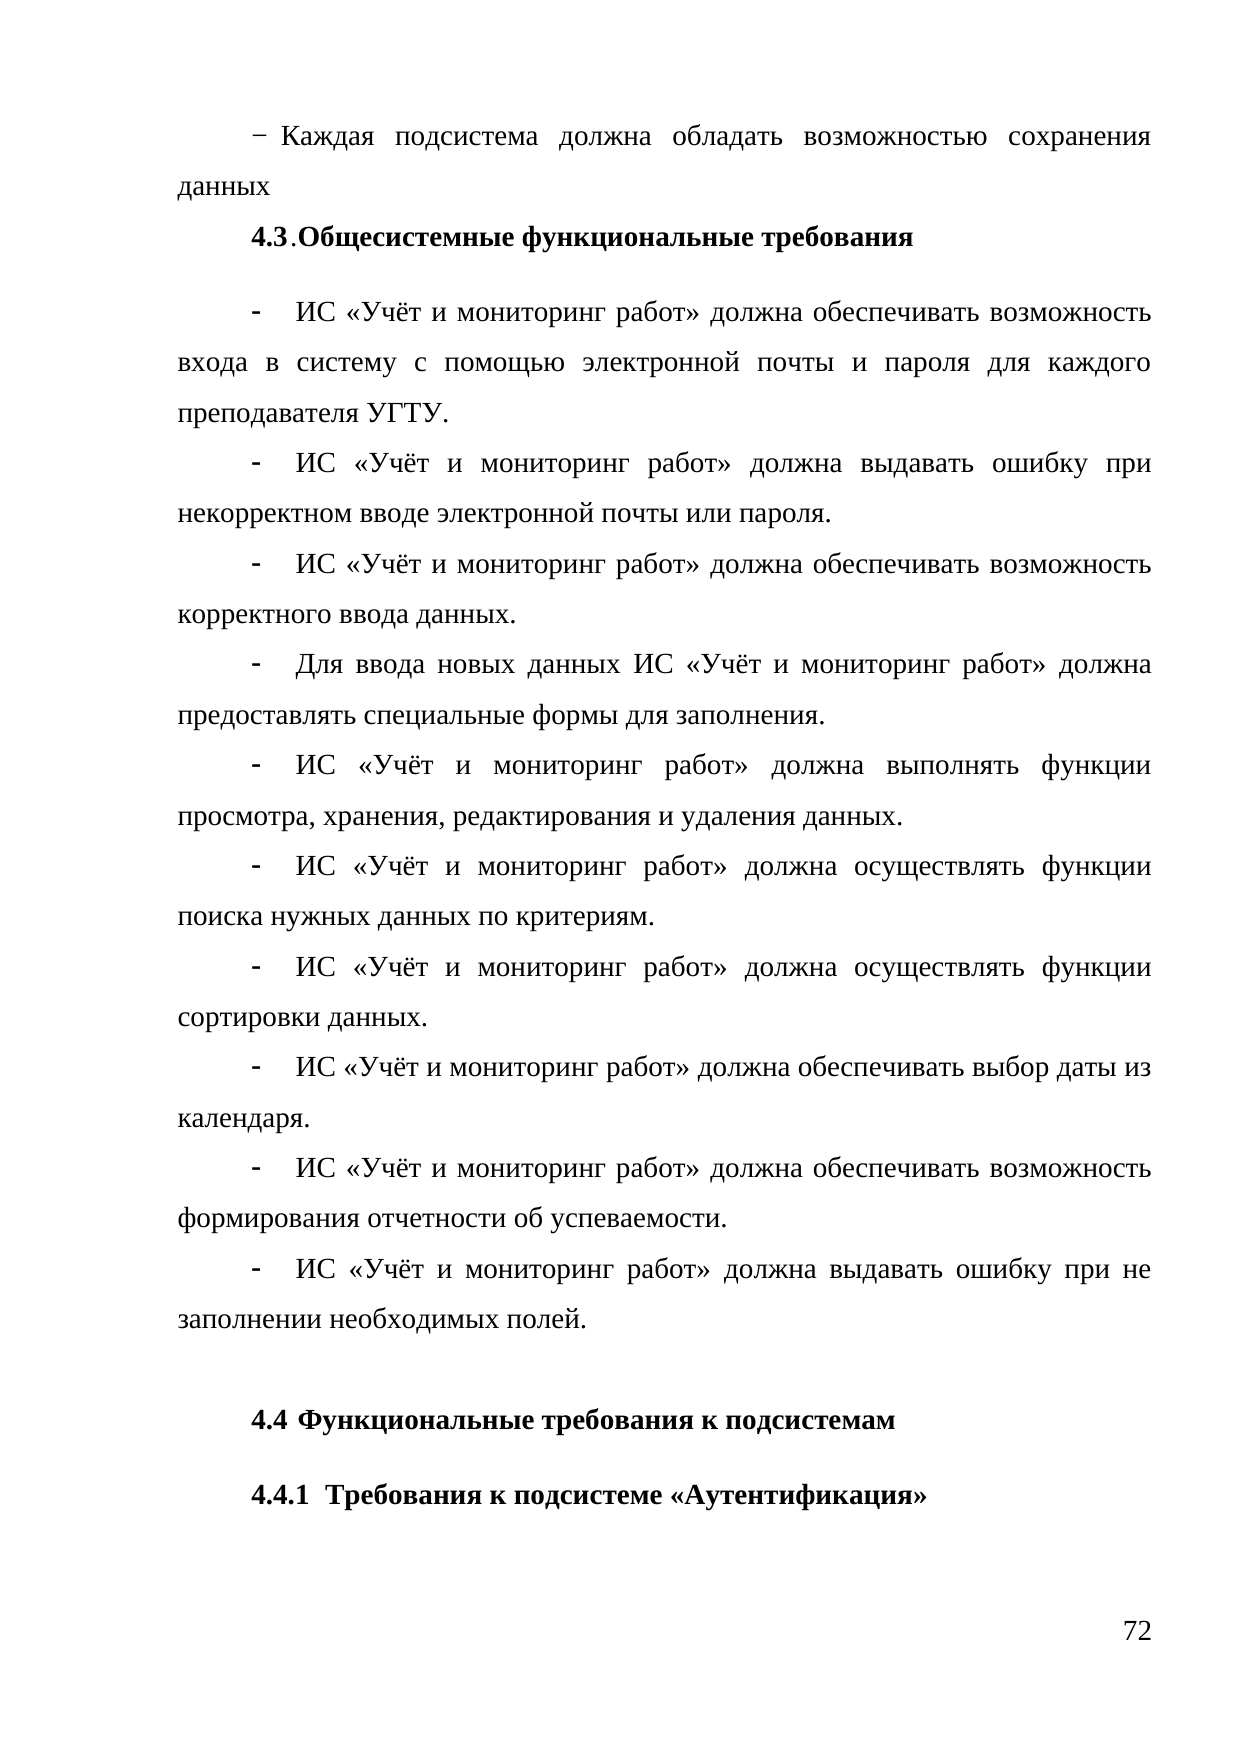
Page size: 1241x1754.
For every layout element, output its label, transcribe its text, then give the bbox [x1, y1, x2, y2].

list ИС «Учёт и мониторинг работ» должна обеспечивать возможность входа в систему с помощью электронной почты и пароля для каждого преподавателя УГТУ. [177, 294, 1152, 428]
list ИС «Учёт и мониторинг работ» должна выдавать ошибку при некорректном вводе электронной почты или пароля. [177, 445, 1152, 529]
list Требования к подсистеме «Аутентификация» [177, 1477, 1152, 1511]
list Каждая подсистема должна обладать возможностью сохранения данных [177, 118, 1152, 202]
list Функциональные требования к подсистемам [251, 1402, 1152, 1436]
list ИС «Учёт и мониторинг работ» должна обеспечивать возможность корректного ввода данных. [177, 546, 1152, 630]
list ИС «Учёт и мониторинг работ» должна осуществлять функции поиска нужных данных по критериям. [177, 848, 1152, 932]
list ИС «Учёт и мониторинг работ» должна осуществлять функции сортировки данных. [177, 949, 1152, 1033]
list ИС «Учёт и мониторинг работ» должна обеспечивать выбор даты из календаря. [177, 1049, 1152, 1133]
list ИС «Учёт и мониторинг работ» должна обеспечивать возможность формирования отчетности об успеваемости. [177, 1150, 1152, 1234]
list .Общесистемные функциональные требования [297, 219, 1152, 252]
list Для ввода новых данных ИС «Учёт и мониторинг работ» должна предоставлять специальные формы для заполнения. [177, 647, 1152, 731]
list ИС «Учёт и мониторинг работ» должна выдавать ошибку при не заполнении необходимых полей. [177, 1251, 1152, 1335]
list ИС «Учёт и мониторинг работ» должна выполнять функции просмотра, хранения, редактирования и удаления данных. [177, 747, 1152, 831]
